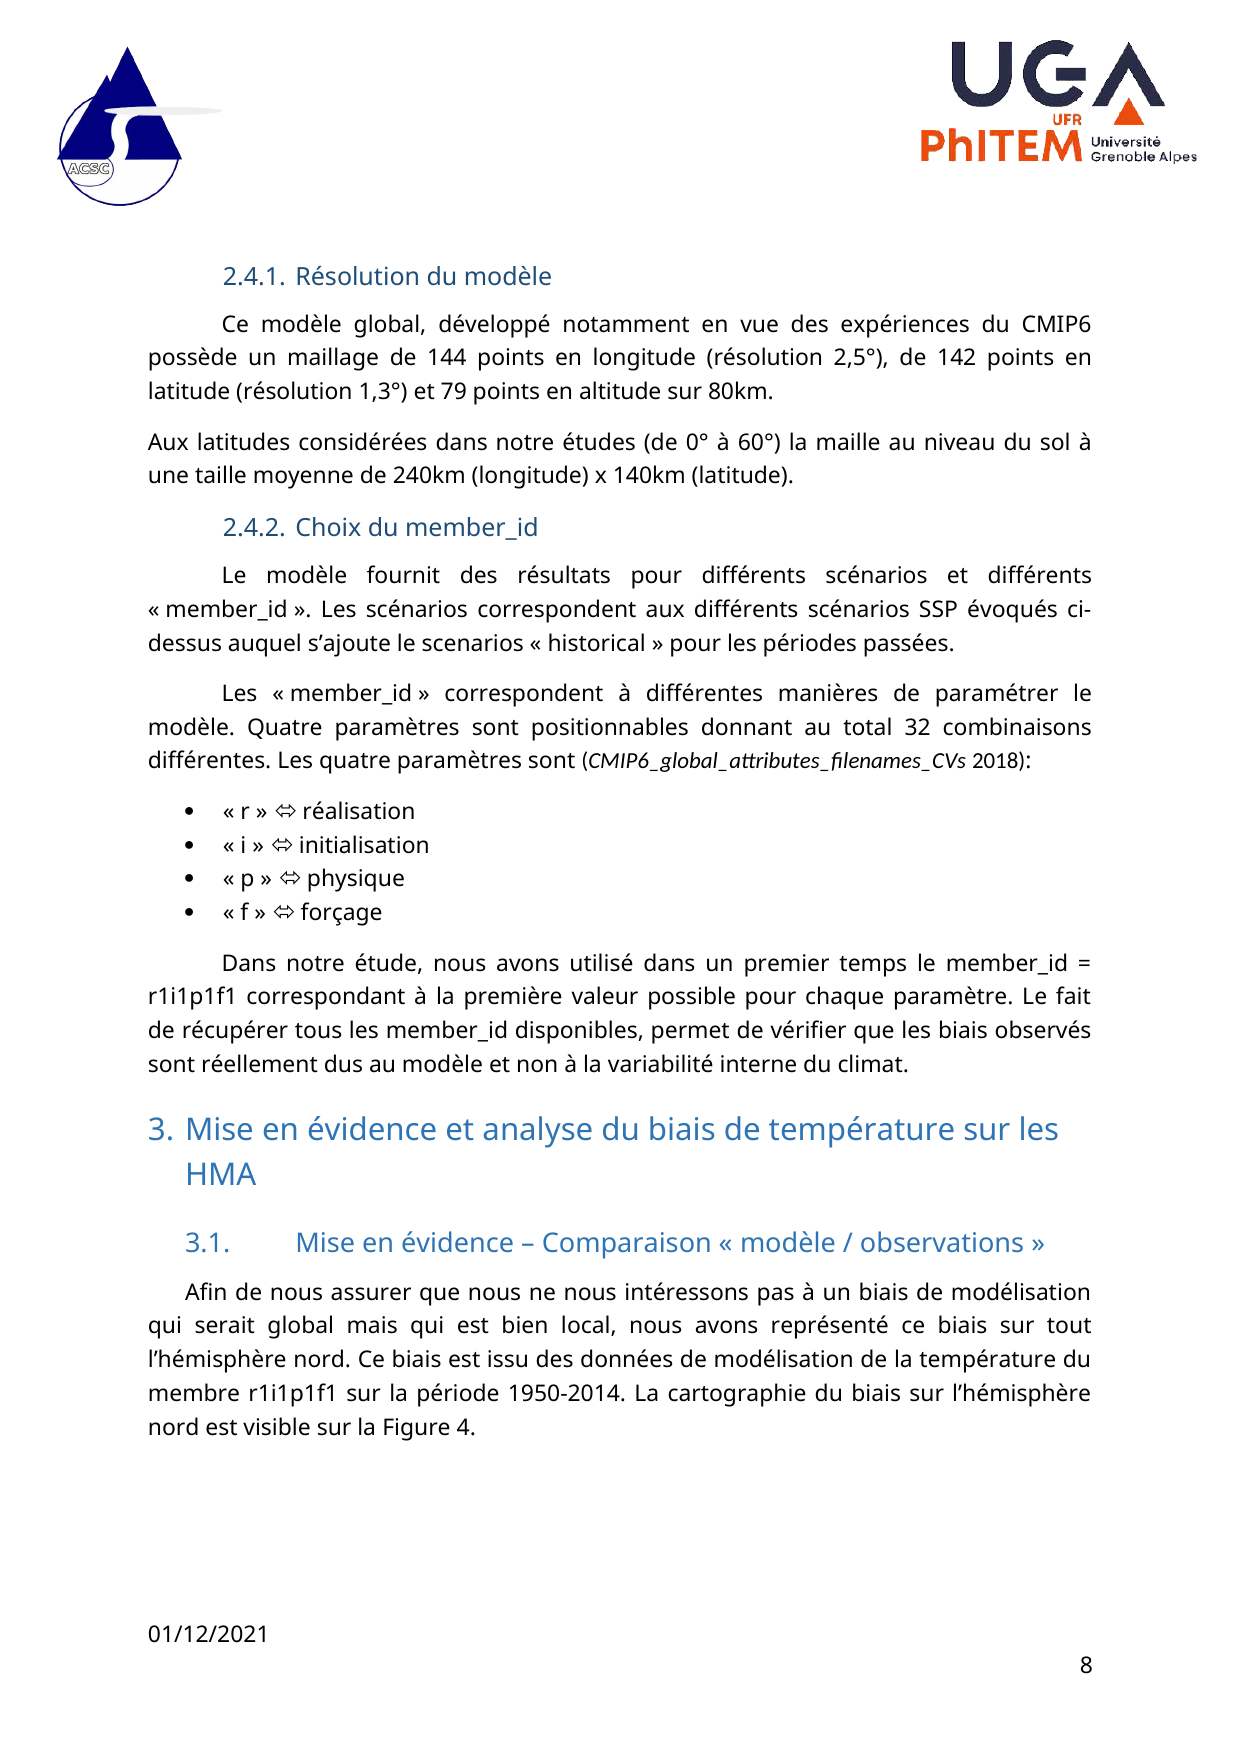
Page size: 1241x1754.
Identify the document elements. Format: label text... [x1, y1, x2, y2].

text Ce modèle global, développé notamment en vue des expériences du CMIP6 possède un maillage de 144 points en longitude (résolution 2,5°), de 142 points en latitude (résolution 1,3°) et 79 points en altitude sur 80km. [148, 308, 1093, 406]
list « i » initialisation [185, 828, 1093, 860]
text Dans notre étude, nous avons utilisé dans un premier temps le member_id = r1i1p1f1 correspondant à la première valeur possible pour chaque paramètre. Le fait de récupérer tous les member_id disponibles, permet de vérifier que les biais observés sont réellement dus au modèle et non à la variabilité interne du climat. [148, 946, 1093, 1079]
subtitle Choix du member_id [223, 510, 1093, 544]
picture [43, 40, 227, 224]
list « p » physique [185, 862, 1093, 893]
text Aux latitudes considérées dans notre études (de 0° à 60°) la maille au niveau du sol à une taille moyenne de 240km (longitude) x 140km (latitude). [148, 426, 1093, 491]
subtitle Mise en évidence – Comparaison « modèle / observations » [185, 1223, 1093, 1260]
subtitle Mise en évidence et analyse du biais de température sur les HMA [148, 1106, 1093, 1195]
text Le modèle fournit des résultats pour différents scénarios et différents « member_id ». Les scénarios correspondent aux différents scénarios SSP évoqués ci-dessus auquel s’ajoute le scenarios « historical » pour les périodes passées. [148, 559, 1093, 658]
list « r » réalisation [185, 795, 1093, 826]
list « f » forçage [185, 896, 1093, 927]
subtitle Résolution du modèle [223, 258, 1093, 292]
picture [921, 40, 1197, 164]
text Afin de nous assurer que nous ne nous intéressons pas à un biais de modélisation qui serait global mais qui est bien local, nous avons représenté ce biais sur tout l’hémisphère nord. Ce biais est issu des données de modélisation de la température du membre r1i1p1f1 sur la période 1950-2014. La cartographie du biais sur l’hémisphère nord est visible sur la Figure 4. [148, 1276, 1093, 1442]
text Les « member_id » correspondent à différentes manières de paramétrer le modèle. Quatre paramètres sont positionnables donnant au total 32 combinaisons différentes. Les quatre paramètres sont (CMIP6_global_attributes_filenames_CVs 2018): [148, 677, 1093, 776]
